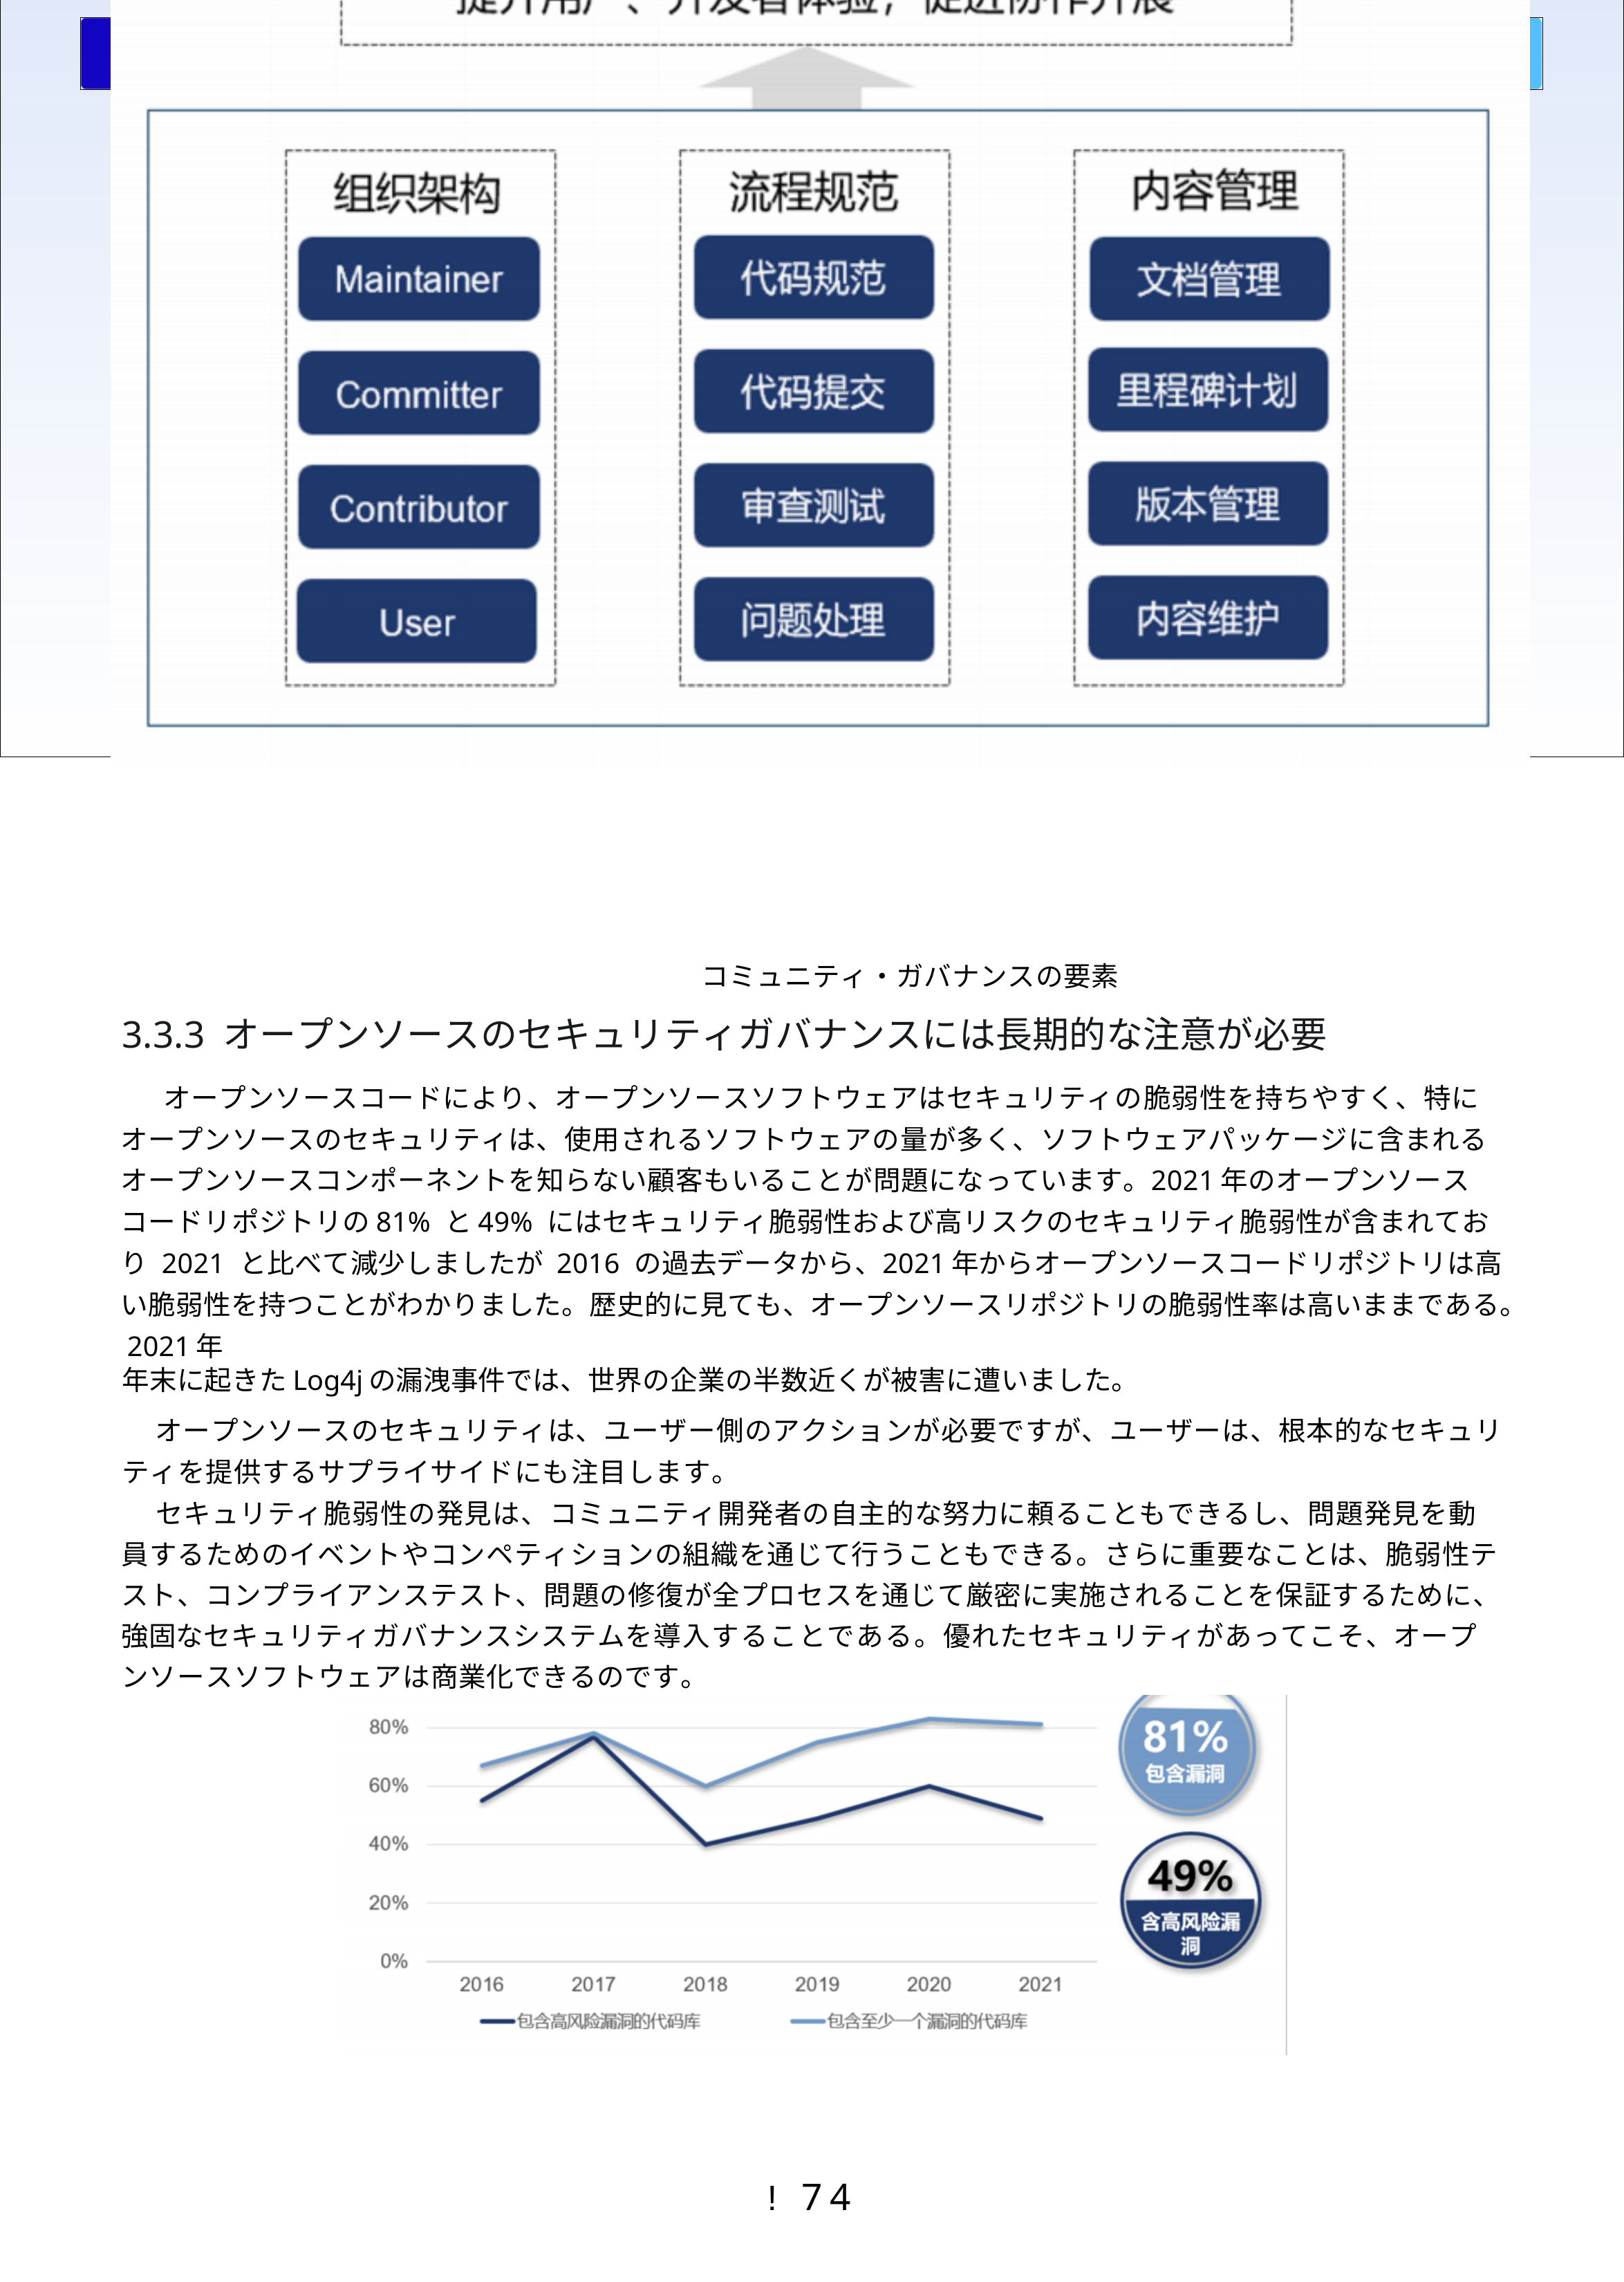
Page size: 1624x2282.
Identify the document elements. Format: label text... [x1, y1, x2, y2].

text コミュニティ・ガバナンスの要素 [701, 962, 1623, 993]
text 3.3.3 オープンソースのセキュリティガバナンスには長期的な注意が必要 [122, 1014, 1623, 1056]
text オープンソースのセキュリティは、ユーザー側のアクションが必要ですが、ユーザーは、根本的なセキュリティを提供するサプライサイドにも注目します。 [122, 1409, 1503, 1490]
text 年末に起きたLog4jの漏洩事件では、世界の企業の半数近くが被害に遭いました。 [122, 1366, 1623, 1396]
text オープンソースコードにより、オープンソースソフトウェアはセキュリティの脆弱性を持ちやすく、特にオープンソースのセキュリティは、使用されるソフトウェアの量が多く、ソフトウェアパッケージに含まれるオープンソースコンポーネントを知らない顧客もいることが問題になっています。2021年のオープンソースコードリポジトリの81% と49% にはセキュリティ脆弱性および高リスクのセキュリティ脆弱性が含まれており 2021 と比べて減少しましたが 2016 の過去データから、2021年からオープンソースコードリポジトリは高い脆弱性を持つことがわかりました。歴史的に見ても、オープンソースリポジトリの脆弱性率は高いままである。 2021年 [120, 1077, 1503, 1364]
text セキュリティ脆弱性の発見は、コミュニティ開発者の自主的な努力に頼ることもできるし、問題発見を動員するためのイベントやコンペティションの組織を通じて行うこともできる。さらに重要なことは、脆弱性テスト、コンプライアンステスト、問題の修復が全プロセスを通じて厳密に実施されることを保証するために、強固なセキュリティガバナンスシステムを導入することである。優れたセキュリティがあってこそ、オープンソースソフトウェアは商業化できるのです。 [121, 1492, 1503, 1695]
picture [1, 0, 1623, 769]
picture [336, 1695, 1287, 2055]
